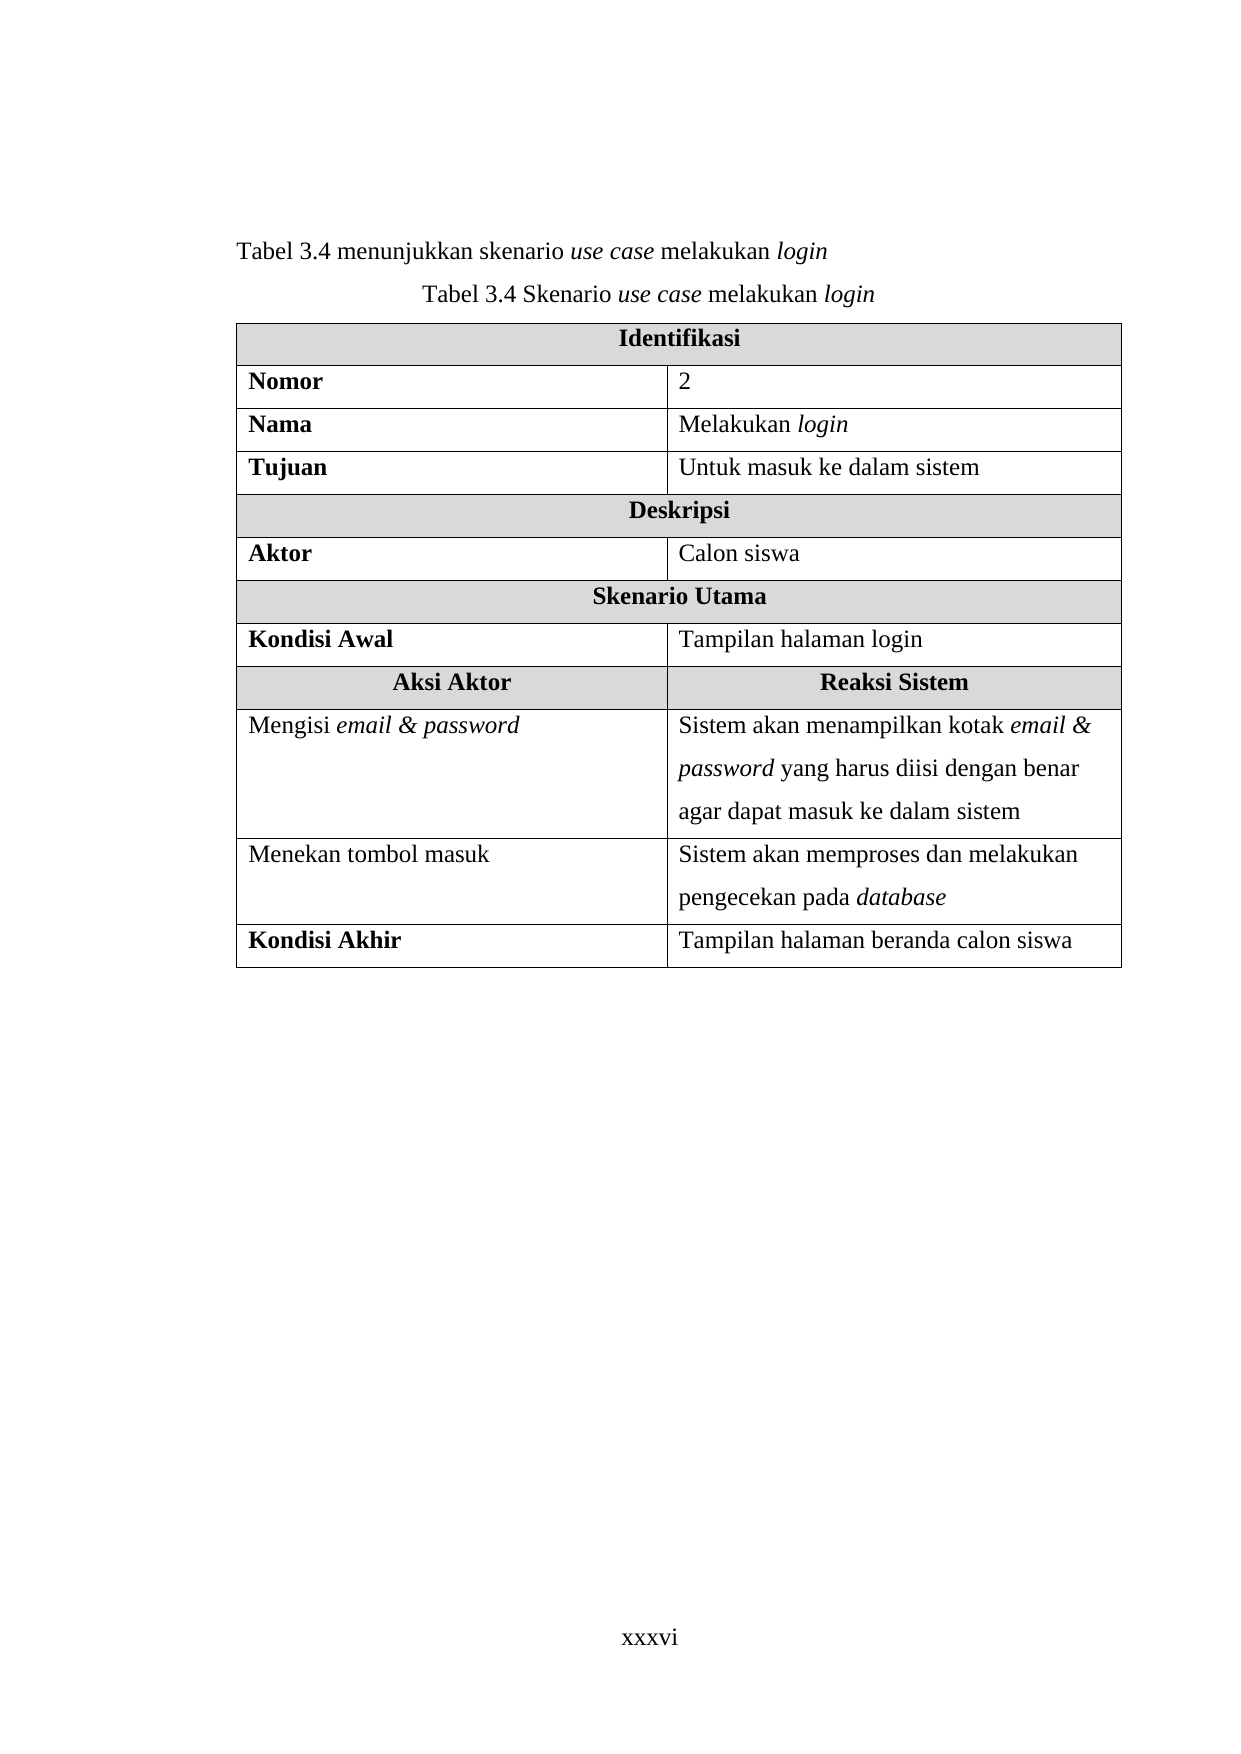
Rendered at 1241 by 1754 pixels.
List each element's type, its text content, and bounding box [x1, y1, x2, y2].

table_cell Aktor [237, 538, 667, 580]
table_cell Kondisi Awal [237, 624, 667, 666]
text Tabel 3.4 Skenario use case melakukan login [236, 279, 1063, 308]
table_cell Mengisi email & password [237, 710, 667, 838]
table_cell Aksi Aktor [237, 667, 667, 709]
text Tabel 3.4 menunjukkan skenario use case melakukan login [236, 236, 1063, 265]
table_cell Kondisi Akhir [237, 925, 667, 967]
table_cell Sistem akan menampilkan kotak email & password yang harus diisi dengan benar agar dapat masuk ke dalam sistem [668, 710, 1121, 838]
table_header Identifikasi [237, 324, 1121, 365]
table_cell Tampilan halaman login [668, 624, 1121, 666]
table_cell Untuk masuk ke dalam sistem [668, 452, 1121, 494]
table_cell Calon siswa [668, 538, 1121, 580]
table_cell Nama [237, 409, 667, 451]
table_cell Menekan tombol masuk [237, 839, 667, 924]
table_cell Melakukan login [668, 409, 1121, 451]
table_cell Tampilan halaman beranda calon siswa [668, 925, 1121, 967]
table_cell Sistem akan memproses dan melakukan pengecekan pada database [668, 839, 1121, 924]
table_cell 2 [668, 366, 1121, 408]
table_cell Nomor [237, 366, 667, 408]
table_cell Tujuan [237, 452, 667, 494]
table_cell Deskripsi [237, 495, 1121, 537]
table_cell Reaksi Sistem [668, 667, 1121, 709]
table_cell Skenario Utama [237, 581, 1121, 623]
